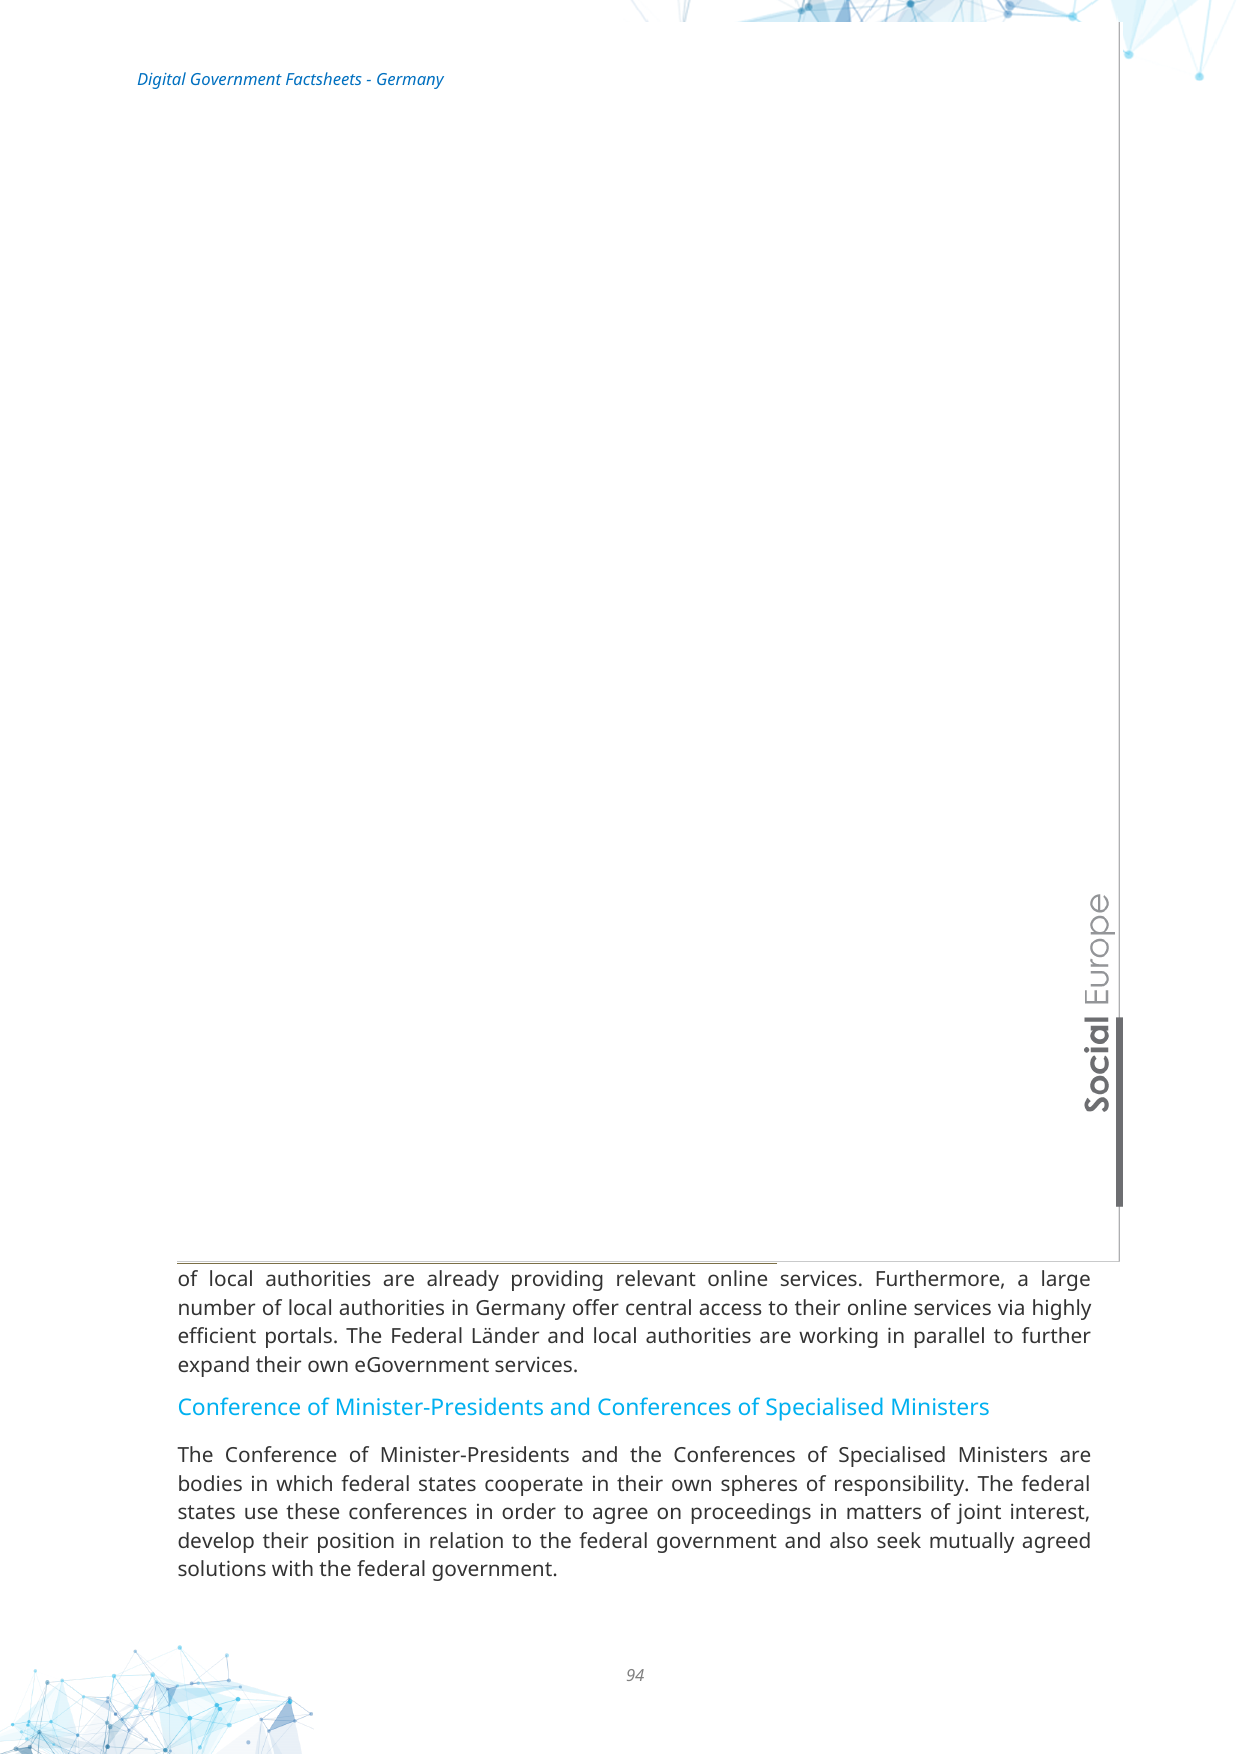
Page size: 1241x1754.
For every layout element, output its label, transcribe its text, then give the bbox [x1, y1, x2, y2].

picture [177, 22, 1123, 1262]
text All of the Federal States (Länder) are currently setting their own eGovernment strategies. As a result of these strategies, nearly all local authorities have an Internet presence and over 80% of local authorities are already providing relevant online services. Furthermore, a large number of local authorities in Germany offer central access to their online services via highly efficient portals. The Federal Länder and local authorities are working in parallel to further expand their own eGovernment services. [177, 1264, 1092, 1378]
text The Conference of Minister-Presidents and the Conferences of Specialised Ministers are bodies in which federal states cooperate in their own spheres of responsibility. The federal states use these conferences in order to agree on proceedings in matters of joint interest, develop their position in relation to the federal government and also seek mutually agreed solutions with the federal government. [177, 1441, 1092, 1583]
subtitle Conference of Minister-Presidents and Conferences of Specialised Ministers [177, 1391, 1092, 1422]
